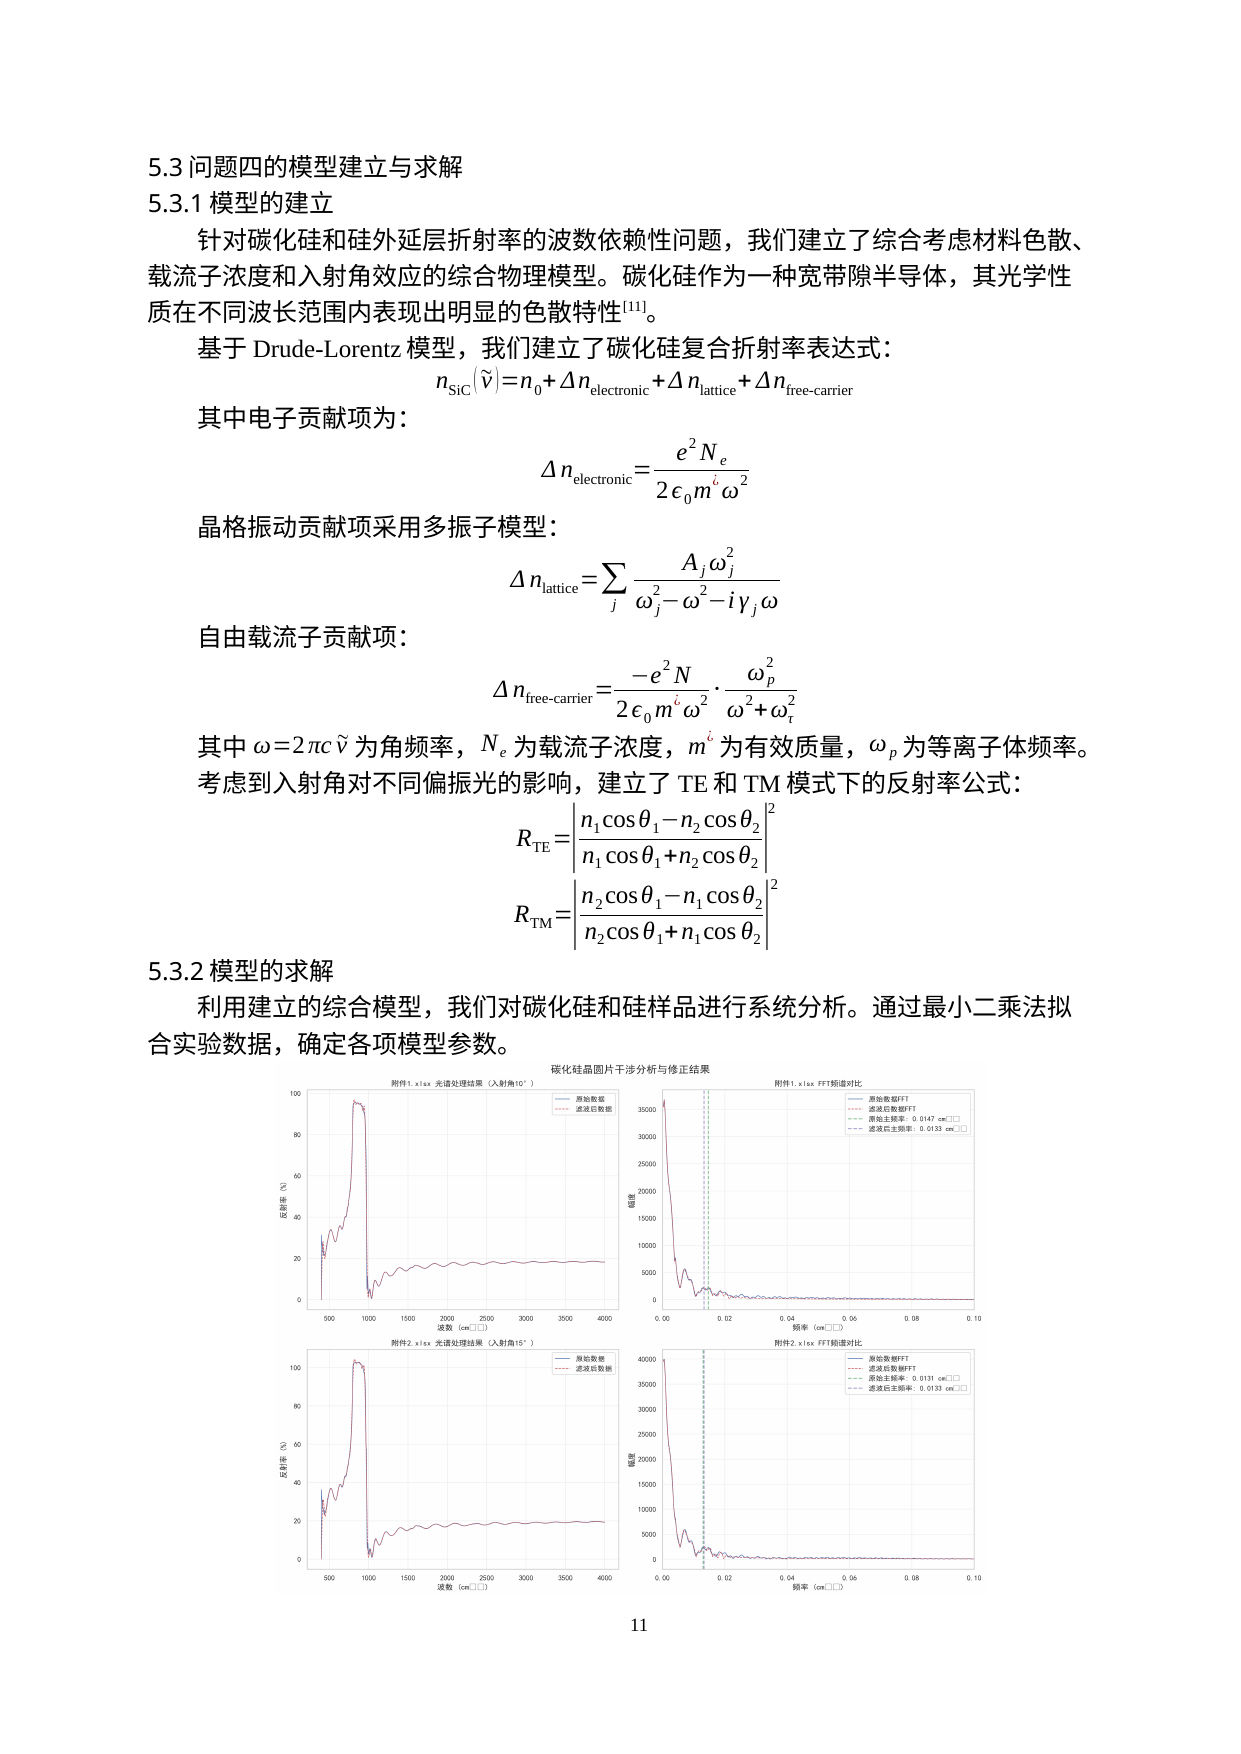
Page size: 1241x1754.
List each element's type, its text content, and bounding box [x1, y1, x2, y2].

text 自由载流子贡献项： [148, 617, 1092, 654]
text 针对碳化硅和硅外延层折射率的波数依赖性问题，我们建立了综合考虑材料色散、载流子浓度和入射角效应的综合物理模型。碳化硅作为一种宽带隙半导体，其光学性质在不同波长范围内表现出明显的色散特性[11]。 [148, 220, 1092, 329]
text 其中电子贡献项为： [148, 398, 1092, 434]
text 考虑到入射角对不同偏振光的影响，建立了TE和TM模式下的反射率公式： [148, 763, 1092, 799]
picture [275, 1060, 986, 1595]
text 5.3.1模型的建立 [148, 184, 1092, 220]
text 晶格振动贡献项采用多振子模型： [148, 508, 1092, 544]
text 5.3.2模型的求解 [148, 952, 1092, 988]
text 基于Drude-Lorentz模型，我们建立了碳化硅复合折射率表达式： [148, 329, 1092, 365]
text 其中 为角频率， 为载流子浓度， 为有效质量， 为等离子体频率。 [148, 727, 1092, 763]
text 5.3问题四的模型建立与求解 [148, 148, 1092, 184]
text 利用建立的综合模型，我们对碳化硅和硅样品进行系统分析。通过最小二乘法拟合实验数据，确定各项模型参数。 [148, 988, 1092, 1060]
